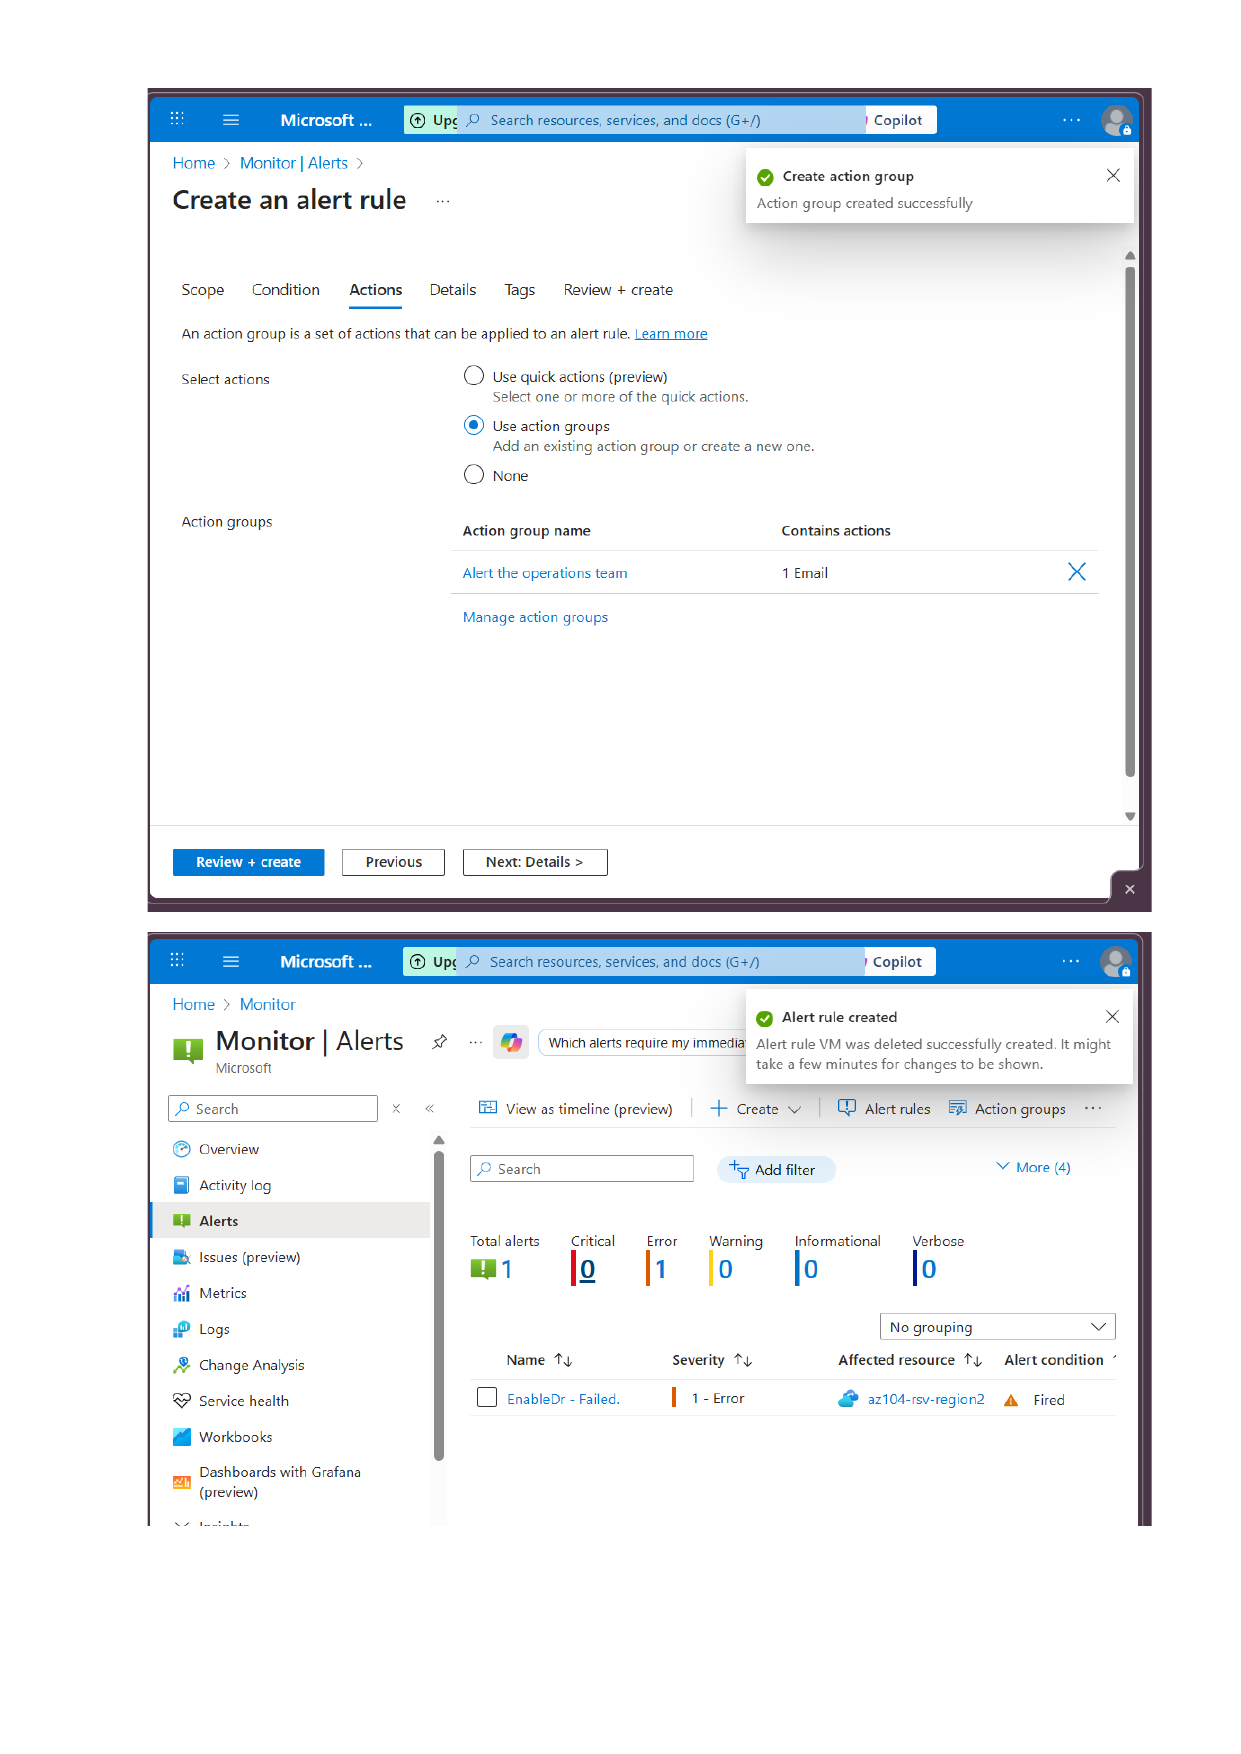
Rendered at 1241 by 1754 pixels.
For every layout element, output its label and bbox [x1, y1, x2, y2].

picture [147, 88, 1152, 912]
picture [147, 932, 1152, 1526]
